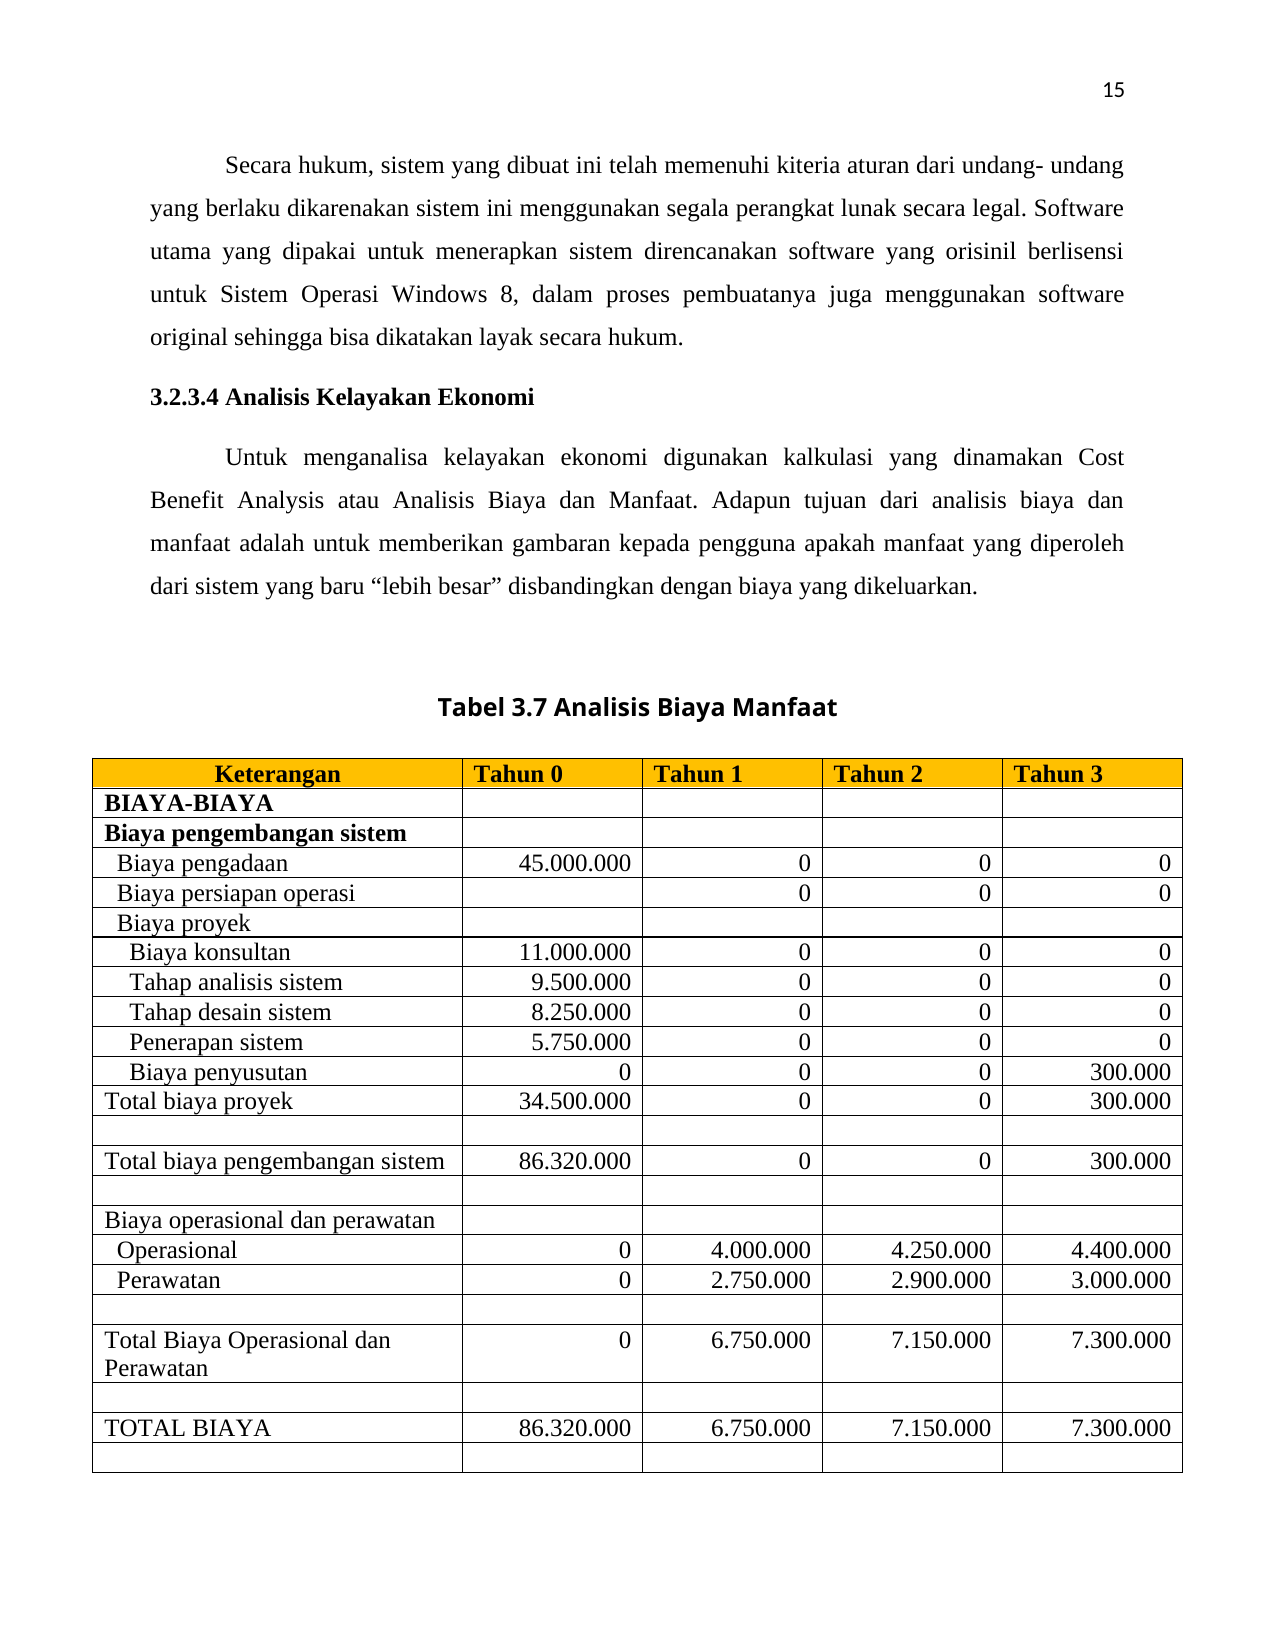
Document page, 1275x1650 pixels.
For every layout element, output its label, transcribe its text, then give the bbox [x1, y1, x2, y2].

table_cell 7.300.000 [1003, 1413, 1182, 1442]
table_cell [643, 1116, 822, 1145]
table_cell Total Biaya Operasional dan Perawatan [93, 1325, 462, 1382]
table_cell Tahap analisis sistem [93, 967, 462, 996]
table_cell [463, 818, 642, 847]
table_cell 0 [1003, 1027, 1182, 1056]
table_cell [463, 1295, 642, 1324]
table_cell 0 [643, 997, 822, 1026]
table_cell Operasional [93, 1235, 462, 1264]
table_cell [1003, 818, 1182, 847]
table_cell 0 [1003, 848, 1182, 877]
table_cell Total biaya pengembangan sistem [93, 1146, 462, 1175]
table_cell [1003, 789, 1182, 817]
table_cell 0 [823, 878, 1002, 907]
table_cell 0 [643, 1086, 822, 1115]
table_cell BIAYA-BIAYA [93, 789, 462, 817]
table_cell 300.000 [1003, 1086, 1182, 1115]
table_cell 34.500.000 [463, 1086, 642, 1115]
table_cell [93, 1443, 462, 1472]
table_cell [1003, 1443, 1182, 1472]
table_cell 0 [823, 1057, 1002, 1085]
table_cell 0 [823, 938, 1002, 966]
table_cell [823, 1443, 1002, 1472]
table_cell 5.750.000 [463, 1027, 642, 1056]
table_cell [823, 789, 1002, 817]
table_cell [643, 1295, 822, 1324]
table_cell 0 [643, 1027, 822, 1056]
table_cell [1003, 908, 1182, 936]
table_cell Biaya konsultan [93, 938, 462, 966]
table_cell 4.250.000 [823, 1235, 1002, 1264]
table_cell Biaya operasional dan perawatan [93, 1206, 462, 1234]
table_cell [823, 1116, 1002, 1145]
table_cell [643, 818, 822, 847]
table_cell 7.150.000 [823, 1413, 1002, 1442]
table_cell 0 [463, 1325, 642, 1382]
table_cell [643, 1383, 822, 1412]
table_cell 0 [1003, 938, 1182, 966]
table_cell [463, 789, 642, 817]
table_cell [643, 908, 822, 936]
table_cell Biaya pengembangan sistem [93, 818, 462, 847]
table_header Tahun 2 [823, 759, 1002, 787]
table_cell 11.000.000 [463, 938, 642, 966]
table_header Tahun 1 [643, 759, 822, 787]
table_cell Perawatan [93, 1265, 462, 1294]
table_cell 0 [823, 1086, 1002, 1115]
table_header Tahun 0 [463, 759, 642, 787]
table_cell [1003, 1176, 1182, 1204]
table_cell Penerapan sistem [93, 1027, 462, 1056]
table_cell 9.500.000 [463, 967, 642, 996]
table_cell [1003, 1206, 1182, 1234]
table_cell 8.250.000 [463, 997, 642, 1026]
table_cell 0 [463, 1057, 642, 1085]
table_cell 0 [823, 967, 1002, 996]
text 3.2.3.4 Analisis Kelayakan Ekonomi [150, 382, 1125, 411]
table_cell [823, 818, 1002, 847]
table_cell Biaya persiapan operasi [93, 878, 462, 907]
table_cell [1003, 1295, 1182, 1324]
table_cell Biaya proyek [93, 908, 462, 936]
table_cell Biaya pengadaan [93, 848, 462, 877]
table_cell 300.000 [1003, 1146, 1182, 1175]
table_cell 86.320.000 [463, 1413, 642, 1442]
table_cell [463, 878, 642, 907]
table_cell 0 [1003, 967, 1182, 996]
text Secara hukum, sistem yang dibuat ini telah memenuhi kiteria aturan dari undang- undang yang berlaku dikarenakan sistem ini menggunakan segala perangkat lunak secara legal. Software utama yang dipakai untuk menerapkan sistem direncanakan software yang orisinil berlisensi untuk Sistem Operasi Windows 8, dalam proses pembuatanya juga menggunakan software original sehingga bisa dikatakan layak secara hukum. [150, 150, 1125, 351]
table_cell [463, 908, 642, 936]
table_cell TOTAL BIAYA [93, 1413, 462, 1442]
table_header Keterangan [93, 759, 462, 787]
table_cell [93, 1383, 462, 1412]
table_cell 0 [823, 848, 1002, 877]
table_cell 0 [643, 848, 822, 877]
table_cell 6.750.000 [643, 1325, 822, 1382]
table_cell 0 [643, 878, 822, 907]
table_cell [93, 1295, 462, 1324]
table_cell [643, 1443, 822, 1472]
table_cell 86.320.000 [463, 1146, 642, 1175]
table_cell [823, 1176, 1002, 1204]
table_cell [643, 1206, 822, 1234]
table_cell 6.750.000 [643, 1413, 822, 1442]
table_cell Total biaya proyek [93, 1086, 462, 1115]
table_cell Tahap desain sistem [93, 997, 462, 1026]
text Untuk menganalisa kelayakan ekonomi digunakan kalkulasi yang dinamakan Cost Benefit Analysis atau Analisis Biaya dan Manfaat. Adapun tujuan dari analisis biaya dan manfaat adalah untuk memberikan gambaran kepada pengguna apakah manfaat yang diperoleh dari sistem yang baru “lebih besar” disbandingkan dengan biaya yang dikeluarkan. [150, 442, 1125, 600]
table_cell [643, 789, 822, 817]
table_cell 4.400.000 [1003, 1235, 1182, 1264]
table_cell 0 [823, 1146, 1002, 1175]
text Tabel 3.7 Analisis Biaya Manfaat [150, 690, 1125, 724]
table_cell [93, 1176, 462, 1204]
table_cell 7.300.000 [1003, 1325, 1182, 1382]
table_cell 3.000.000 [1003, 1265, 1182, 1294]
table_header Tahun 3 [1003, 759, 1182, 787]
table_cell 7.150.000 [823, 1325, 1002, 1382]
table_cell [463, 1206, 642, 1234]
table_cell [823, 1383, 1002, 1412]
table_cell 45.000.000 [463, 848, 642, 877]
table_cell [93, 1116, 462, 1145]
table_cell 0 [643, 938, 822, 966]
table_cell 0 [1003, 878, 1182, 907]
table_cell 0 [643, 1146, 822, 1175]
table_cell 4.000.000 [643, 1235, 822, 1264]
table_cell 0 [1003, 997, 1182, 1026]
table_cell [1003, 1383, 1182, 1412]
table_cell [463, 1383, 642, 1412]
table_cell 0 [643, 967, 822, 996]
table_cell [463, 1116, 642, 1145]
table_cell 2.900.000 [823, 1265, 1002, 1294]
table_cell [643, 1176, 822, 1204]
table_cell 0 [823, 997, 1002, 1026]
table_cell [823, 1295, 1002, 1324]
table_cell 300.000 [1003, 1057, 1182, 1085]
table_cell [463, 1443, 642, 1472]
table_cell 0 [643, 1057, 822, 1085]
table_cell [823, 908, 1002, 936]
table_cell [1003, 1116, 1182, 1145]
table_cell [823, 1206, 1002, 1234]
table_cell [463, 1176, 642, 1204]
table_cell Biaya penyusutan [93, 1057, 462, 1085]
table_cell 0 [463, 1235, 642, 1264]
table_cell 2.750.000 [643, 1265, 822, 1294]
table_cell 0 [463, 1265, 642, 1294]
table_cell 0 [823, 1027, 1002, 1056]
